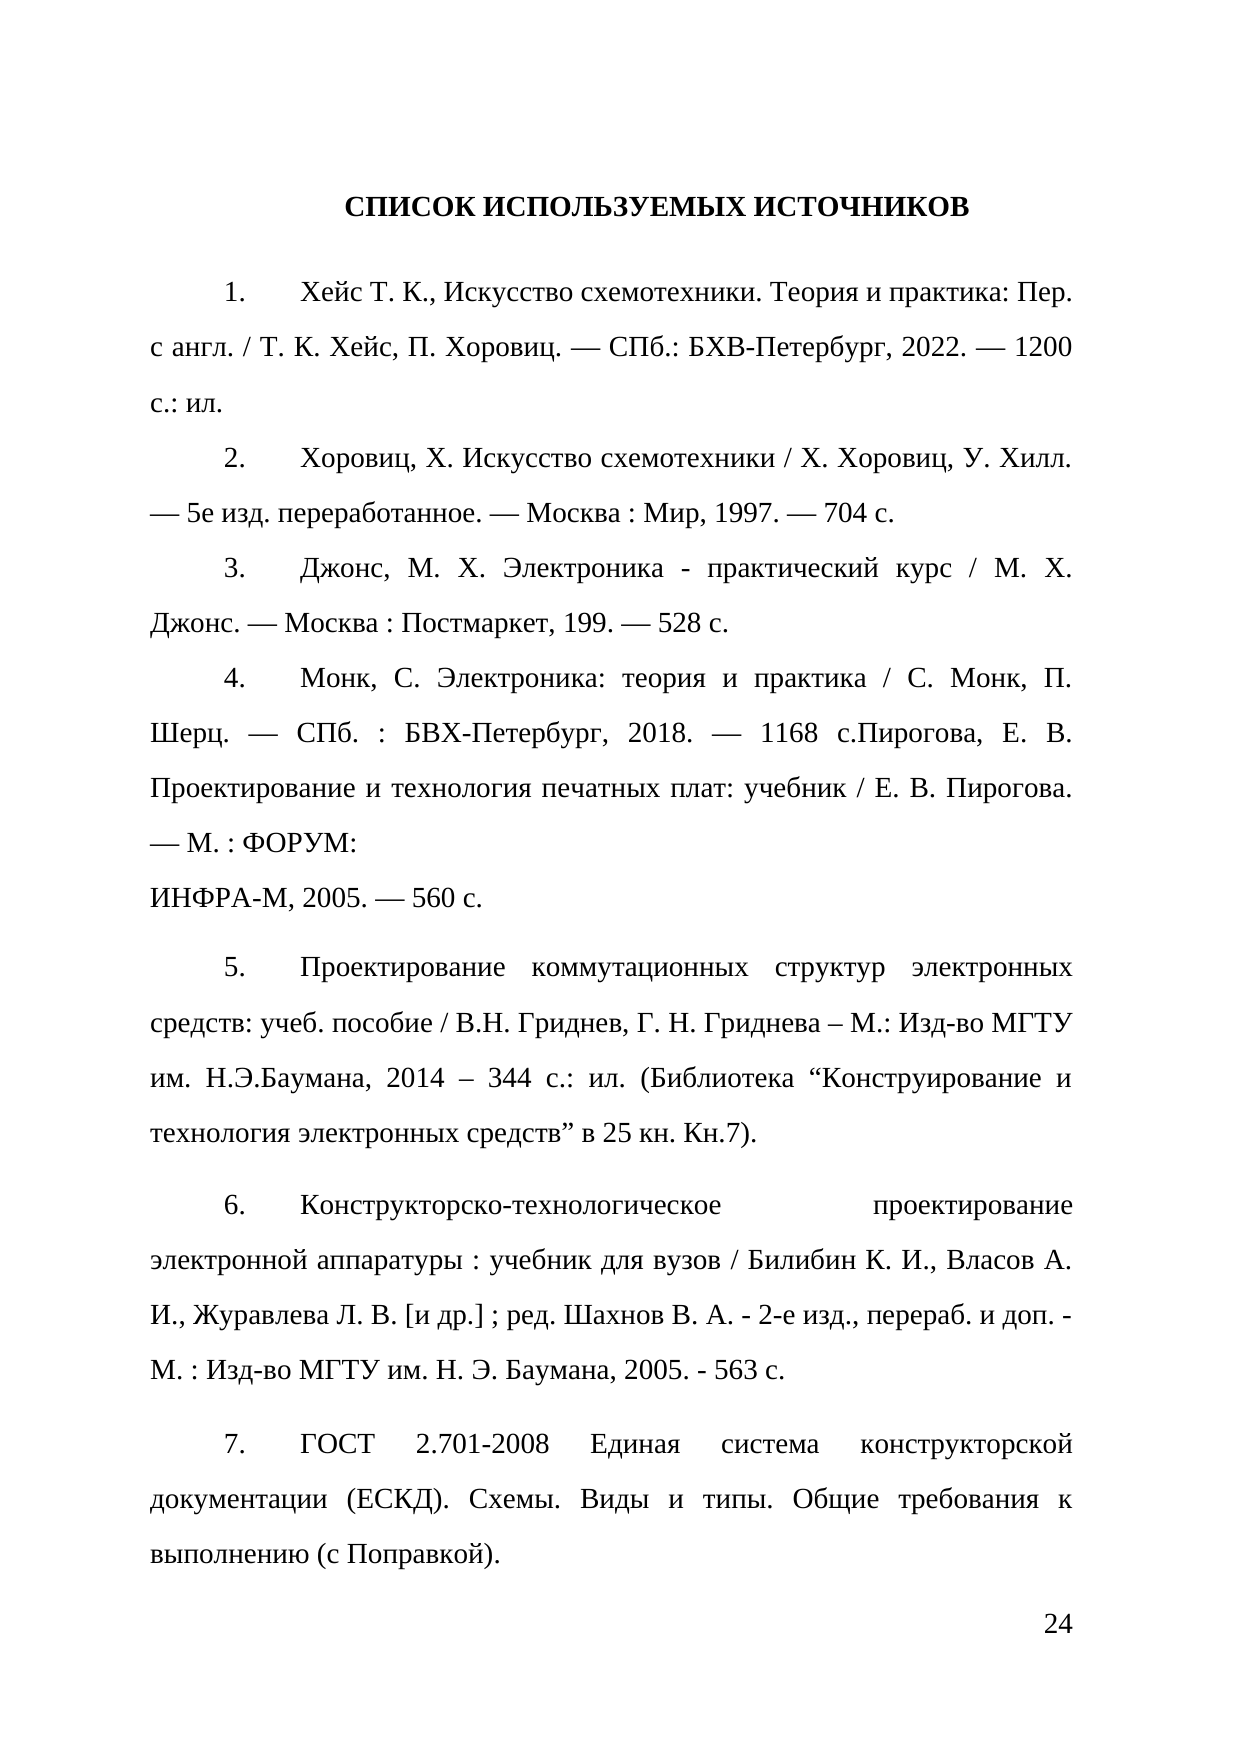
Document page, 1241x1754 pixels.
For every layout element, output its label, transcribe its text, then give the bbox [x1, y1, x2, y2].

text СПИСОК ИСПОЛЬЗУЕМЫХ ИСТОЧНИКОВ [150, 189, 1090, 223]
list Хоровиц, Х. Искусство схемотехники / Х. Хоровиц, У. Хилл. — 5е изд. переработанное. — Москва : Мир, 1997. — 704 c. [150, 441, 1073, 529]
list Проектирование коммутационных структур электронных средств: учеб. пособие / В.Н. Гриднев, Г. Н. Гриднева – М.: Изд-во МГТУ им. Н.Э.Баумана, 2014 – 344 с.: ил. (Библиотека “Конструирование и технология электронных средств” в 25 кн. Кн.7). [150, 949, 1073, 1149]
text ИНФРА-М, 2005. — 560 c. [149, 881, 1073, 914]
list ГОСТ 2.701-2008 Единая система конструкторской документации (ЕСКД). Схемы. Виды и типы. Общие требования к выполнению (с Поправкой). [150, 1426, 1073, 1570]
list Конструкторско-технологическое проектирование электронной аппаратуры : учебник для вузов / Билибин К. И., Власов А. И., Журавлева Л. В. [и др.] ; ред. Шахнов В. А. - 2-е изд., перераб. и доп. - М. : Изд-во МГТУ им. Н. Э. Баумана, 2005. - 563 с. [150, 1187, 1073, 1386]
list Хейс Т. К., Искусство схемотехники. Теория и практика: Пер. с англ. / Т. К. Хейс, П. Хоровиц. — СПб.: БХВ-Петербург, 2022. — 1200 с.: ил. [150, 274, 1073, 418]
list Джонс, М. Х. Электроника - практический курс / М. Х. Джонс. — Москва : Постмаркет, 199. — 528 c. [150, 550, 1073, 638]
list Монк, С. Электроника: теория и практика / С. Монк, П. Шерц. — СПб. : БВХ-Петербург, 2018. — 1168 c.Пирогова, Е. В. Проектирование и технология печатных плат: учебник / Е. В. Пирогова. — М. : ФОРУМ: [150, 660, 1073, 858]
